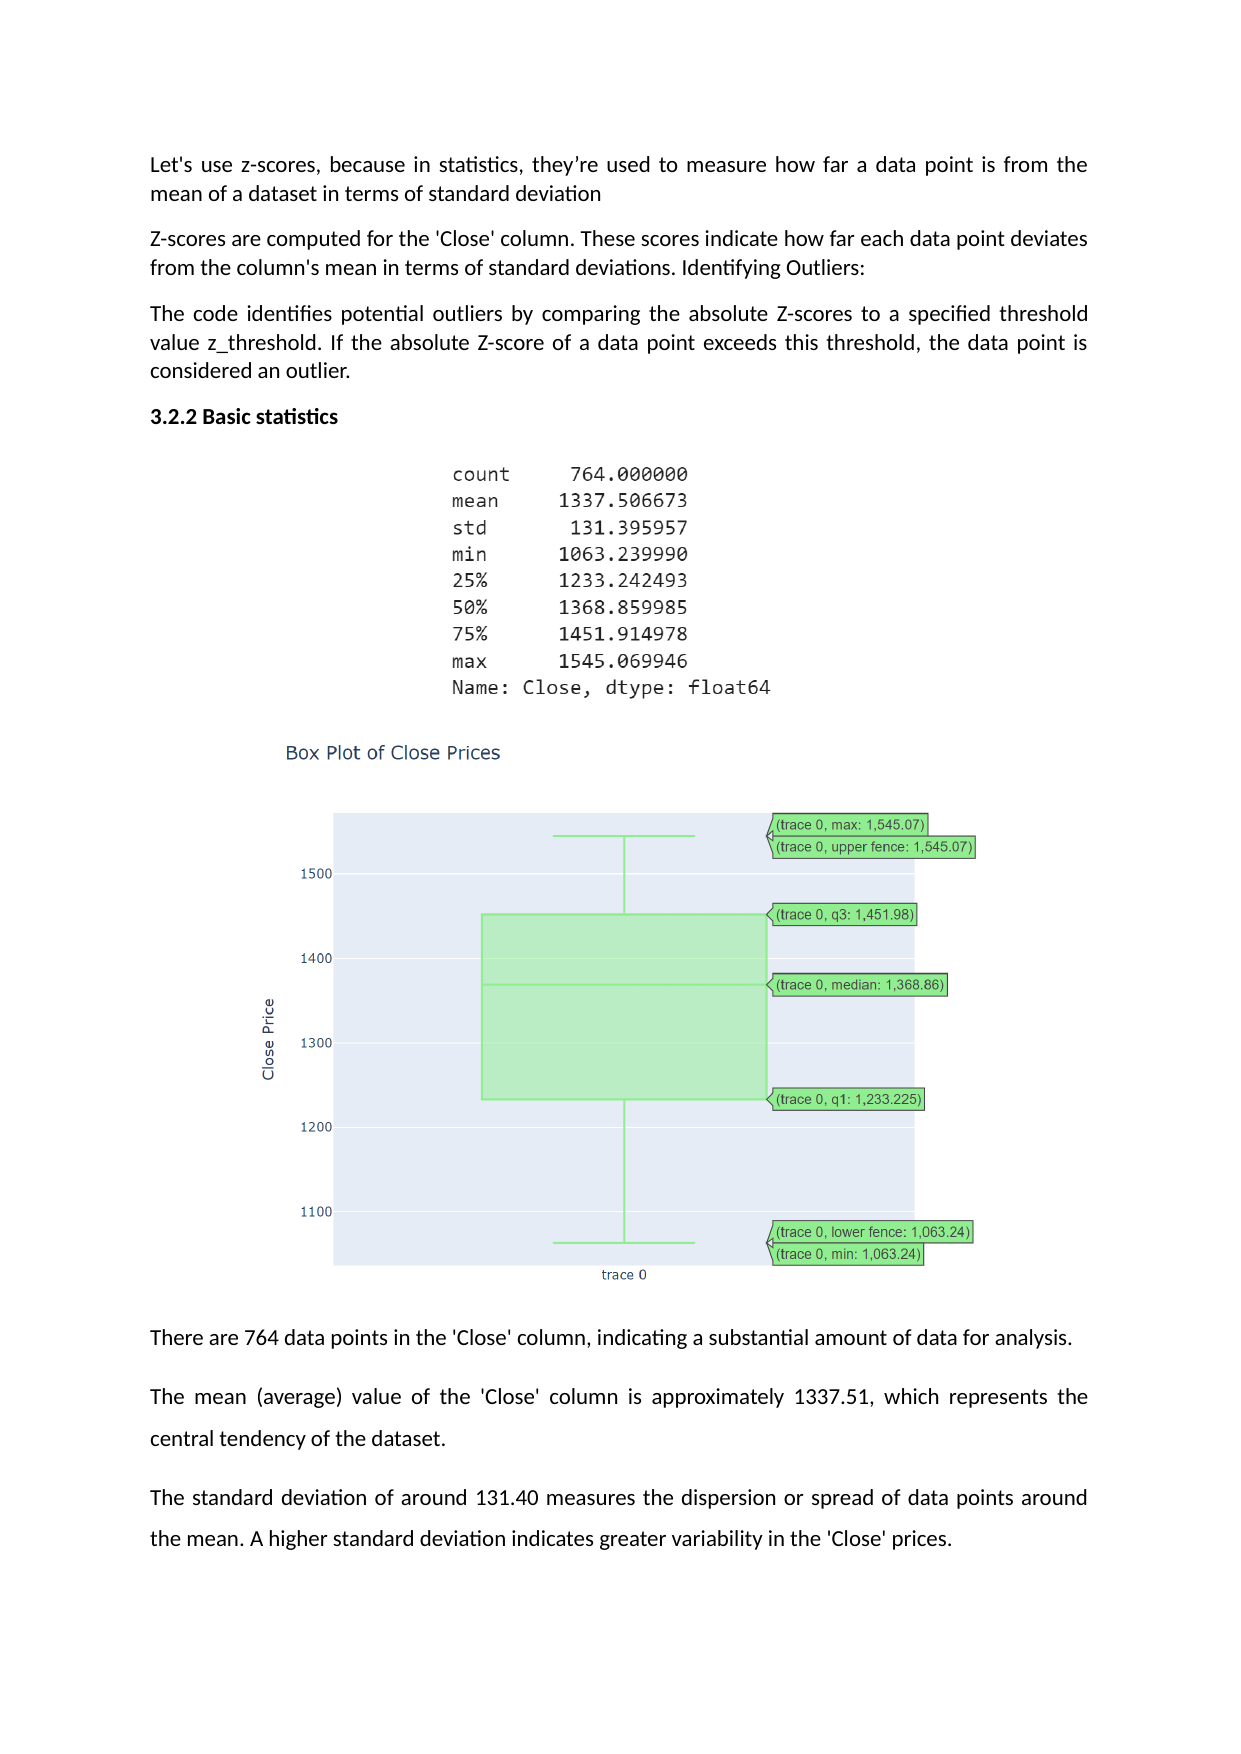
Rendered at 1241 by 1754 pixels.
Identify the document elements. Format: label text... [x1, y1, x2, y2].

text The standard deviation of around 131.40 measures the dispersion or spread of data points around the mean. A higher standard deviation indicates greater variability in the 'Close' prices. [150, 1483, 1090, 1553]
text There are 764 data points in the 'Close' column, indicating a substantial amount of data for analysis. [150, 1323, 1090, 1351]
text The mean (average) value of the 'Close' column is approximately 1337.51, which represents the central tendency of the dataset. [150, 1382, 1090, 1452]
text The code identifies potential outliers by comparing the absolute Z-scores to a specified threshold value z_threshold. If the absolute Z-score of a data point exceeds this threshold, the data point is considered an outlier. [150, 299, 1090, 384]
picture [449, 460, 792, 704]
text 3.2.2 Basic statistics [150, 402, 1090, 430]
text Z-scores are computed for the 'Close' column. These scores indicate how far each data point deviates from the column's mean in terms of standard deviations. Identifying Outliers: [150, 224, 1090, 281]
picture [255, 734, 986, 1293]
text Let's use z-scores, because in statistics, they’re used to measure how far a data point is from the mean of a dataset in terms of standard deviation [150, 150, 1090, 207]
